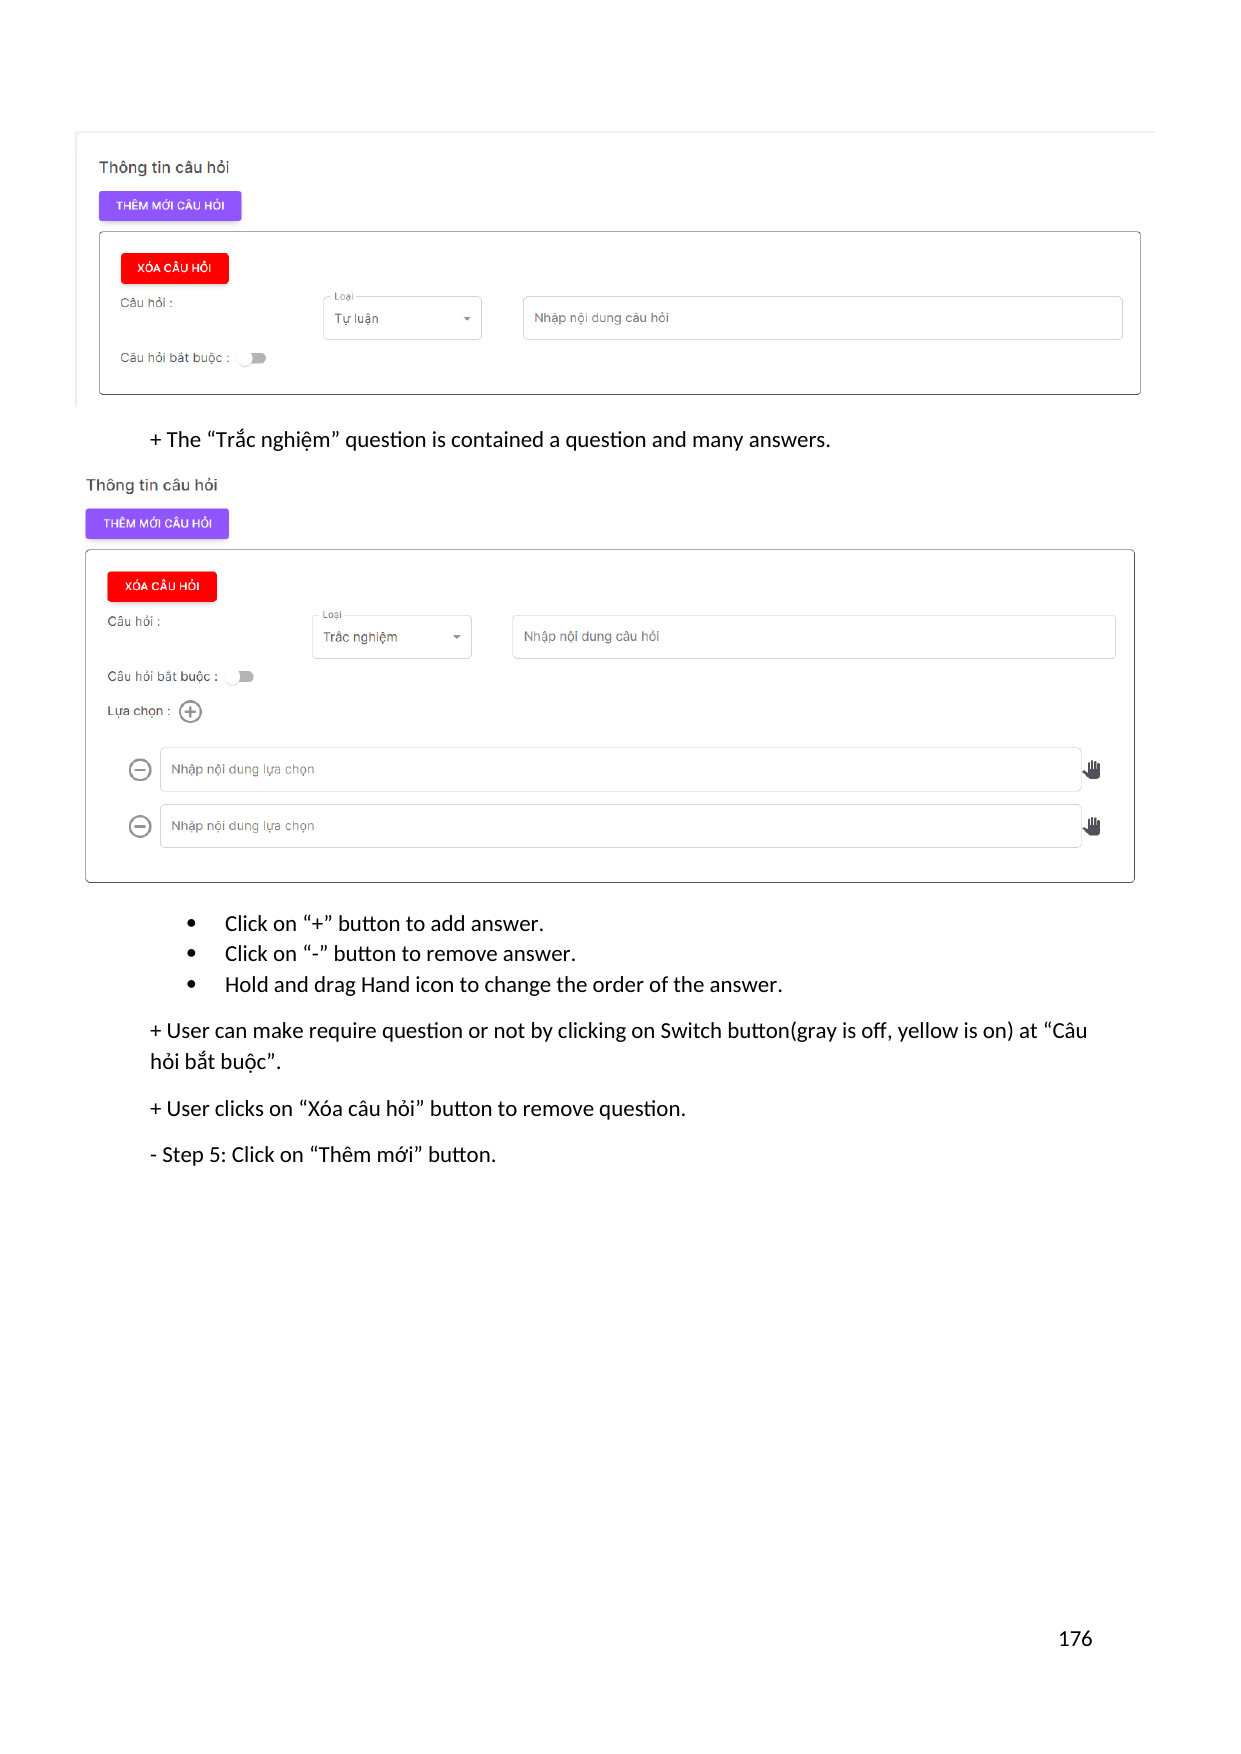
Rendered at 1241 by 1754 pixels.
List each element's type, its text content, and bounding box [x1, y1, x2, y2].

text + User can make require question or not by clicking on Switch button(gray is off, yellow is on) at “Câu hỏi bắt buộc”. [150, 1017, 1093, 1075]
text - Step 5: Click on “Thêm mới” button. [150, 1141, 1093, 1169]
picture [75, 472, 1144, 891]
list Click on “-” button to remove answer. [187, 939, 1093, 968]
text + User clicks on “Xóa câu hỏi” button to remove question. [150, 1094, 1093, 1122]
list Hold and drag Hand icon to change the order of the answer. [187, 970, 1093, 998]
list Click on “+” button to add answer. [187, 909, 1093, 937]
text + The “Trắc nghiệm” question is contained a question and many answers. [150, 426, 1093, 453]
picture [75, 131, 1155, 407]
